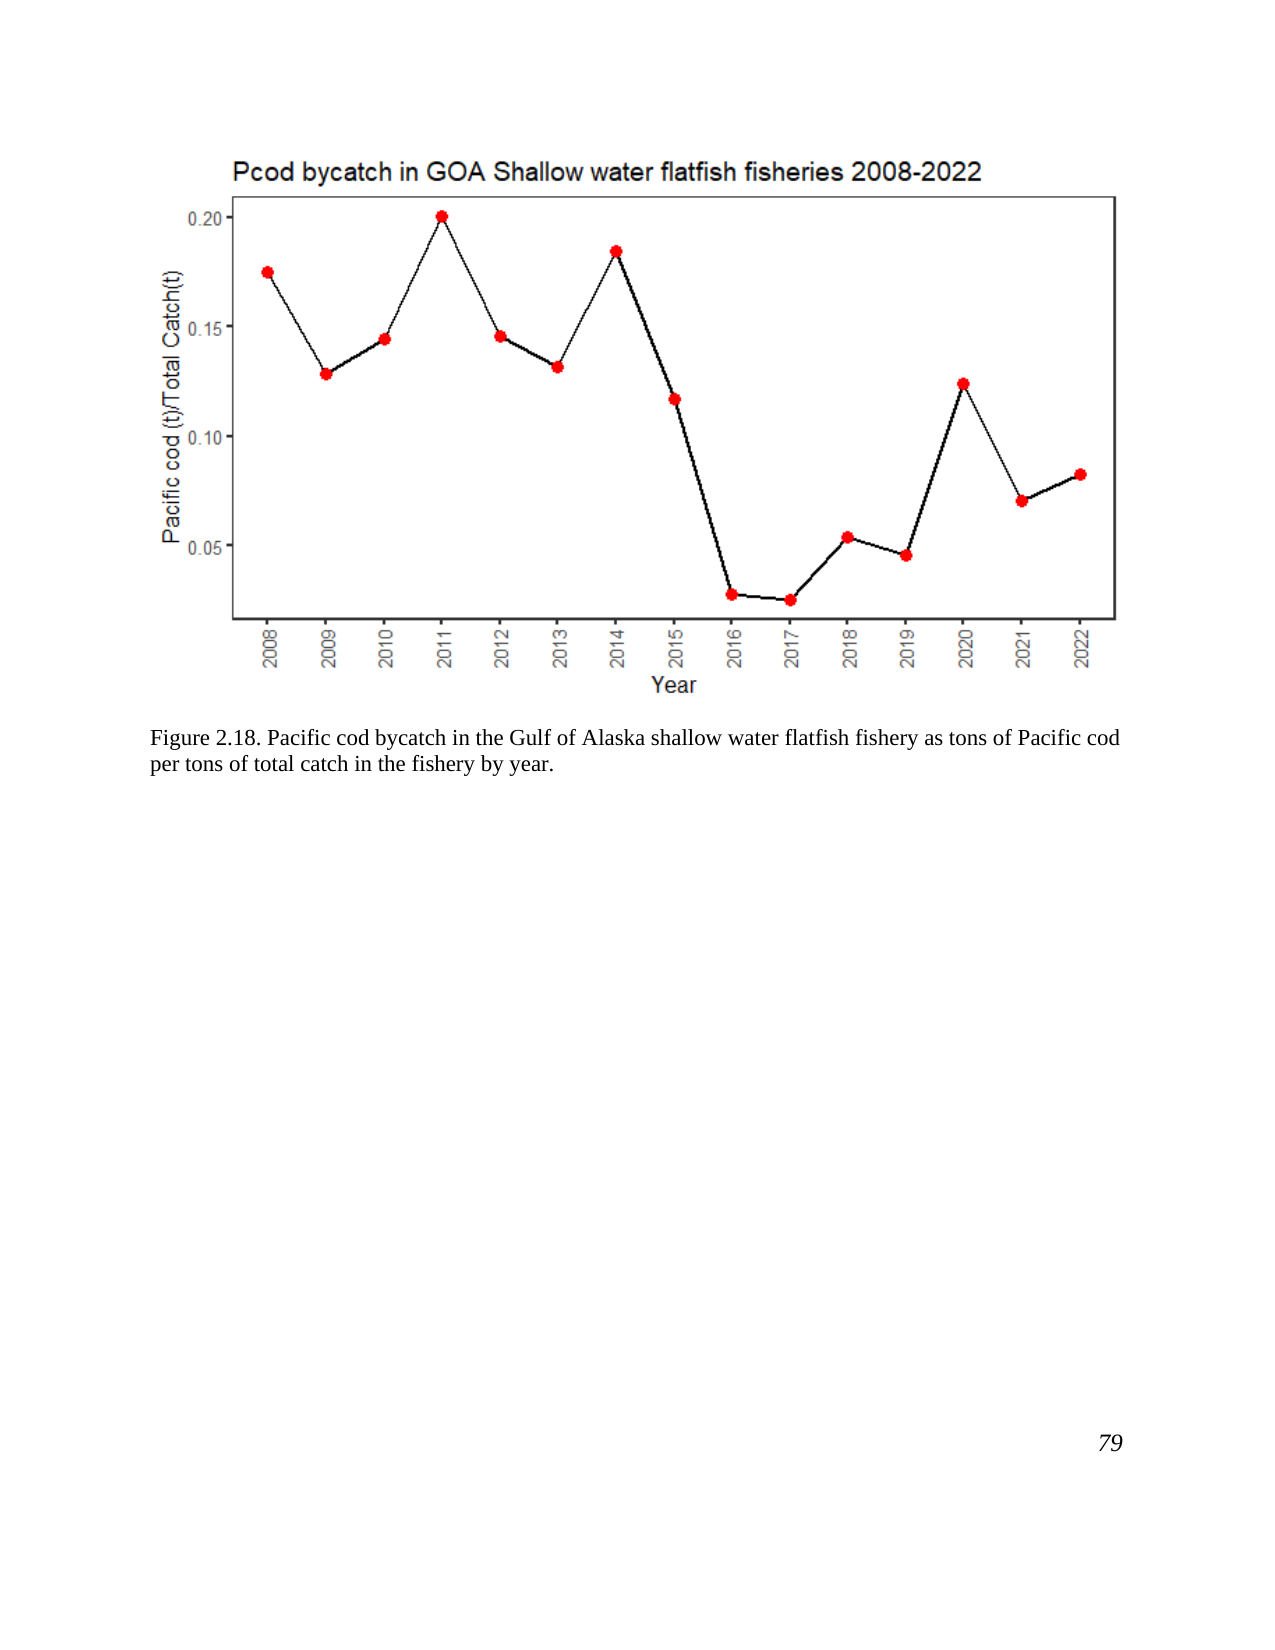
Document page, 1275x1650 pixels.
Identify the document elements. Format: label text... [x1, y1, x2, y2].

picture [150, 150, 1125, 707]
text Figure 2.18. Pacific cod bycatch in the Gulf of Alaska shallow water flatfish fishery as tons of Pacific cod per tons of total catch in the fishery by year. [150, 724, 1125, 776]
